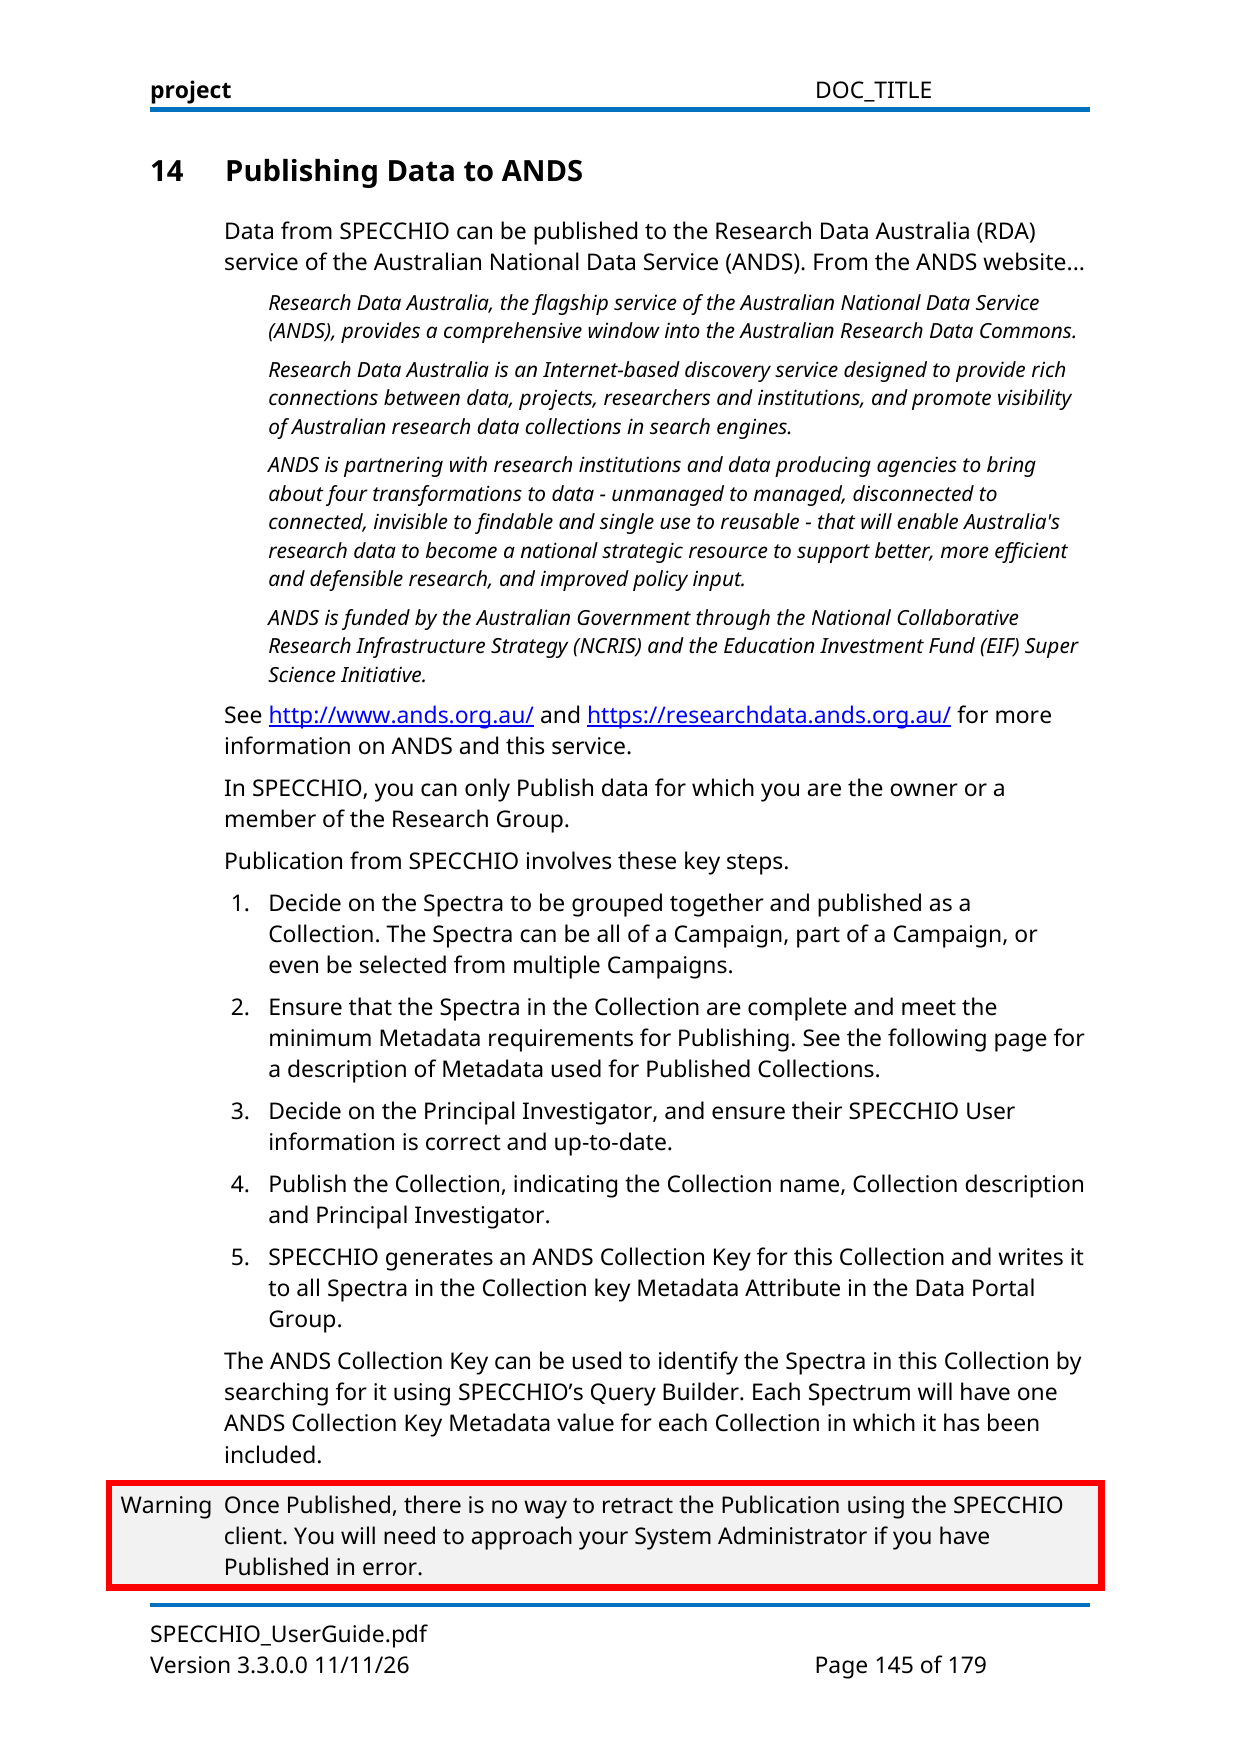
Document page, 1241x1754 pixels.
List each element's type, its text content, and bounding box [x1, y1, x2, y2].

text Research Data Australia, the flagship service of the Australian National Data Service (ANDS), provides a comprehensive window into the Australian Research Data Commons. [268, 288, 1090, 344]
text Decide on the Principal Investigator, and ensure their SPECCHIO User information is correct and up-to-date. [231, 1095, 1090, 1157]
text Research Data Australia is an Internet-based discovery service designed to provide rich connections between data, projects, researchers and institutions, and promote visibility of Australian research data collections in search engines. [268, 355, 1090, 440]
subtitle Publishing Data to ANDS [150, 150, 1090, 190]
text See http://www.ands.org.au/ and https://researchdata.ands.org.au/ for more information on ANDS and this service. [224, 699, 1090, 761]
text Publish the Collection, indicating the Collection name, Collection description and Principal Investigator. [231, 1168, 1090, 1230]
text Warning Once Published, there is no way to retract the Publication using the SPECCHIO client. You will need to approach your System Administrator if you have Published in error. [112, 1486, 1098, 1584]
text ANDS is partnering with research institutions and data producing agencies to bring about four transformations to data - unmanaged to managed, disconnected to connected, invisible to findable and single use to reusable - that will enable Australia's research data to become a national strategic resource to support better, more efficient and defensible research, and improved policy input. [268, 451, 1090, 593]
text In SPECCHIO, you can only Publish data for which you are the owner or a member of the Research Group. [224, 772, 1090, 834]
text Data from SPECCHIO can be published to the Research Data Australia (RDA) service of the Australian National Data Service (ANDS). From the ANDS website... [224, 215, 1090, 277]
text Publication from SPECCHIO involves these key steps. [224, 845, 1090, 876]
text ANDS is funded by the Australian Government through the National Collaborative Research Infrastructure Strategy (NCRIS) and the Education Investment Fund (EIF) Super Science Initiative. [268, 603, 1090, 688]
text The ANDS Collection Key can be used to identify the Spectra in this Collection by searching for it using SPECCHIO’s Query Builder. Each Spectrum will have one ANDS Collection Key Metadata value for each Collection in which it has been included. [224, 1345, 1090, 1470]
text Ensure that the Spectra in the Collection are complete and meet the minimum Metadata requirements for Publishing. See the following page for a description of Metadata used for Published Collections. [231, 991, 1090, 1084]
text Decide on the Spectra to be grouped together and published as a Collection. The Spectra can be all of a Campaign, part of a Campaign, or even be selected from multiple Campaigns. [231, 886, 1090, 980]
text SPECCHIO generates an ANDS Collection Key for this Collection and writes it to all Spectra in the Collection key Metadata Attribute in the Data Portal Group. [231, 1241, 1090, 1334]
